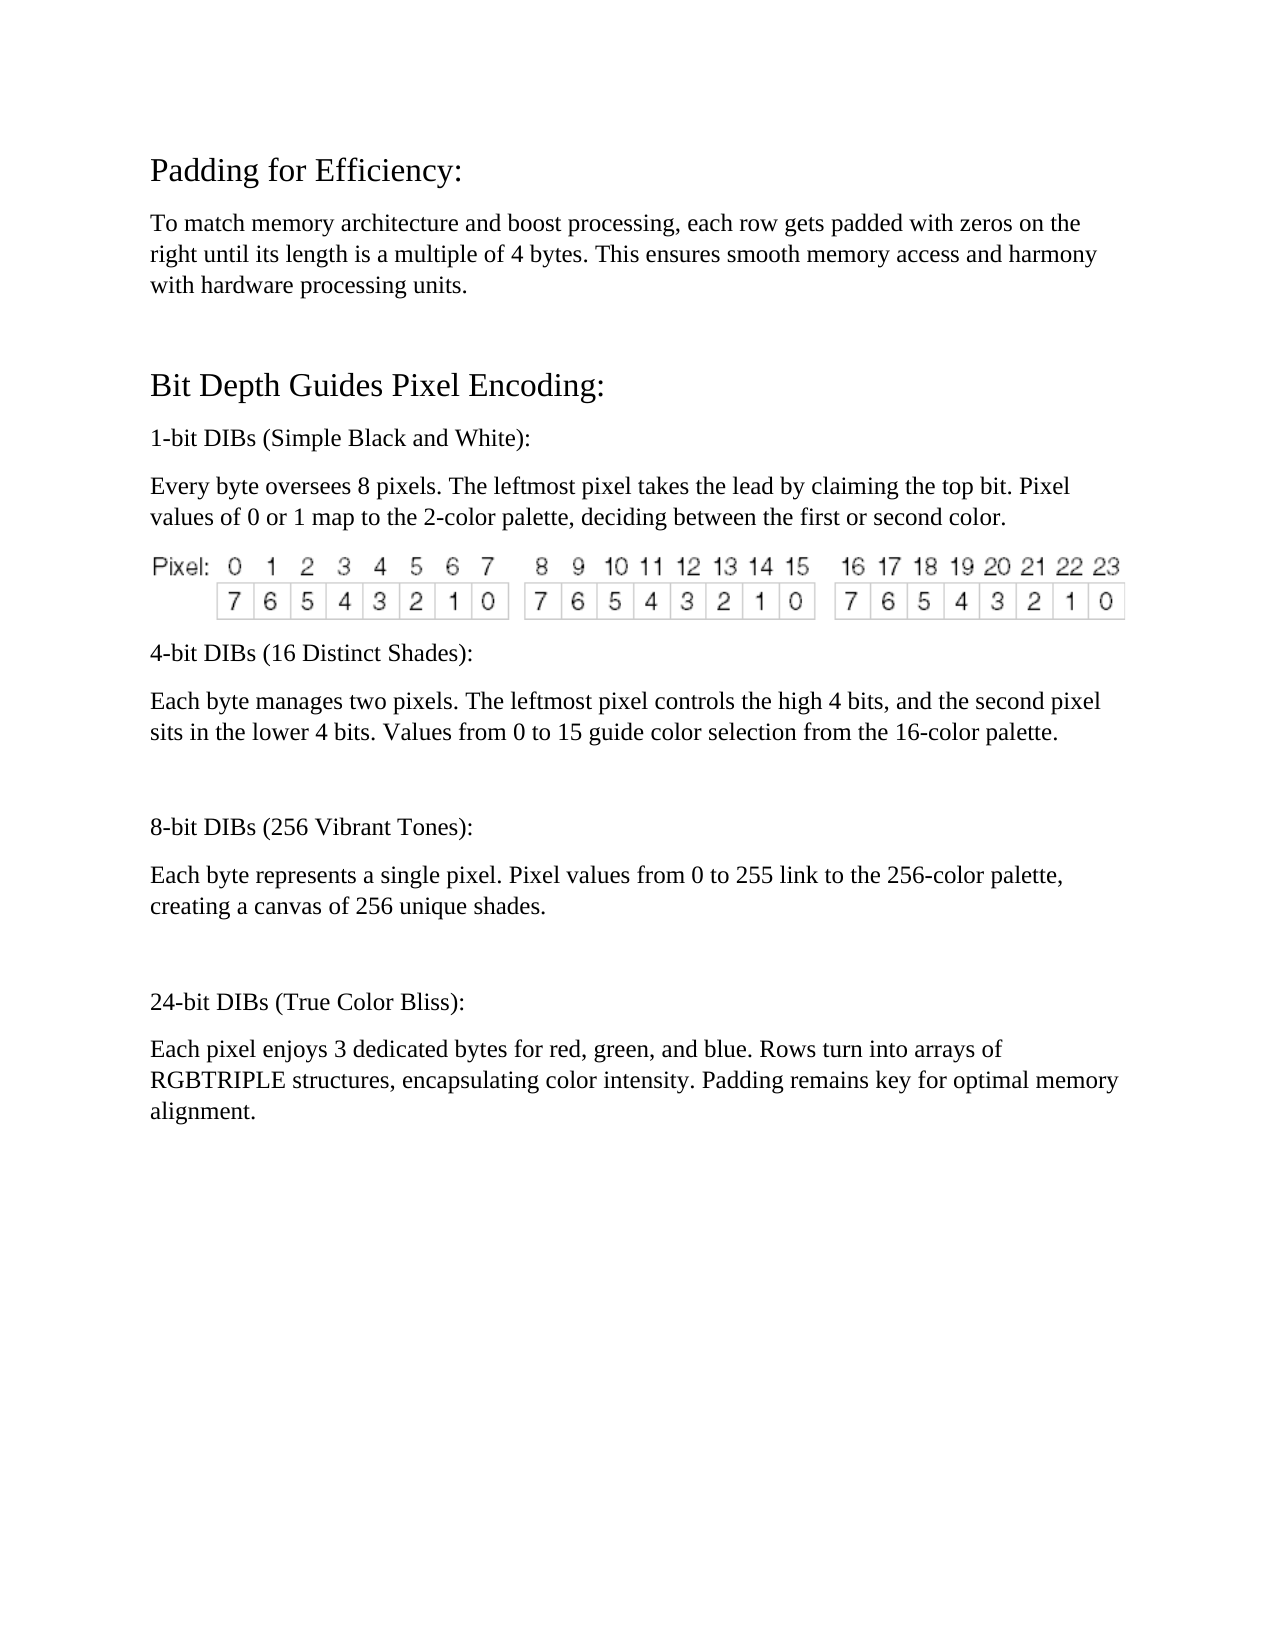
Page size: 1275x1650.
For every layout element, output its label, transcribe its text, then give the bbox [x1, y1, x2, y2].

text To match memory architecture and boost processing, each row gets padded with zeros on the right until its length is a multiple of 4 bytes. This ensures smooth memory access and harmony with hardware processing units. [150, 208, 1125, 299]
text Each pixel enjoys 3 dedicated bytes for red, green, and blue. Rows turn into arrays of RGBTRIPLE structures, encapsulating color intensity. Padding remains key for optimal memory alignment. [150, 1034, 1125, 1125]
text Every byte oversees 8 pixels. The leftmost pixel takes the lead by claiming the top bit. Pixel values of 0 or 1 map to the 2-color palette, deciding between the first or second color. [150, 471, 1125, 531]
text 24-bit DIBs (True Color Bliss): [150, 987, 1125, 1015]
text Each byte represents a single pixel. Pixel values from 0 to 255 link to the 256-color palette, creating a canvas of 256 unique shades. [150, 860, 1125, 920]
text Padding for Efficiency: [150, 150, 1125, 188]
text 4-bit DIBs (16 Distinct Shades): [150, 638, 1125, 667]
text 8-bit DIBs (256 Vibrant Tones): [150, 812, 1125, 841]
text 1-bit DIBs (Simple Black and White): [150, 423, 1125, 452]
text Bit Depth Guides Pixel Encoding: [150, 366, 1125, 404]
picture [150, 550, 1125, 620]
text Each byte manages two pixels. The leftmost pixel controls the high 4 bits, and the second pixel sits in the lower 4 bits. Values from 0 to 15 guide color selection from the 16-color palette. [150, 686, 1125, 746]
